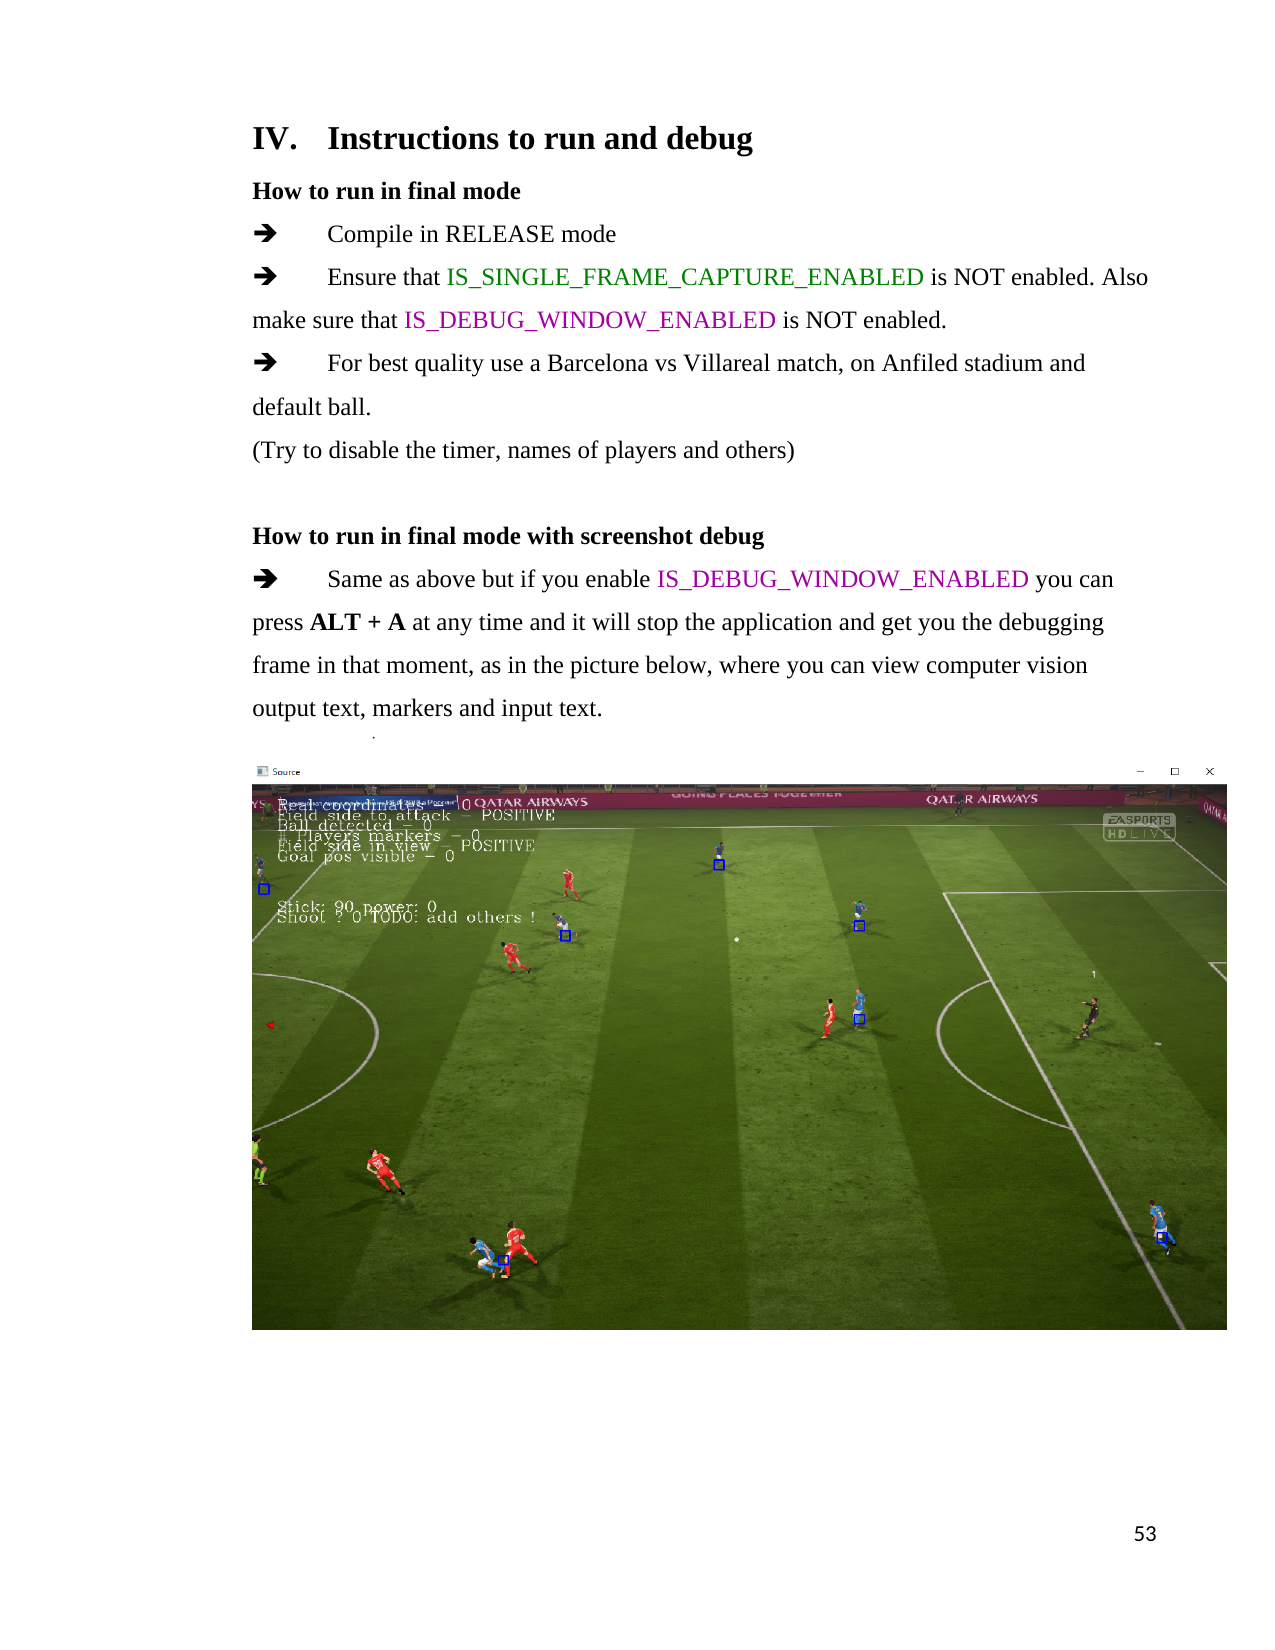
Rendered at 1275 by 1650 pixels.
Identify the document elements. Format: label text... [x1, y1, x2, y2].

picture [252, 736, 1227, 1330]
text How to run in final mode [252, 176, 1156, 205]
text How to run in final mode with screenshot debug [252, 521, 1156, 550]
list Same as above but if you enable IS_DEBUG_WINDOW_ENABLED you can press ALT + A at any time and it will stop the application and get you the debugging frame in that moment, as in the picture below, where you can view computer vision output text, markers and input text. [252, 564, 1156, 722]
list For best quality use a Barcelona vs Villareal match, on Anfiled stadium and default ball. [252, 348, 1156, 420]
list Instructions to run and debug [252, 118, 1156, 157]
list (Try to disable the timer, names of players and others) [252, 435, 1156, 463]
list Ensure that IS_SINGLE_FRAME_CAPTURE_ENABLED is NOT enabled. Also make sure that IS_DEBUG_WINDOW_ENABLED is NOT enabled. [252, 262, 1156, 334]
list Compile in RELEASE mode [252, 219, 1156, 248]
